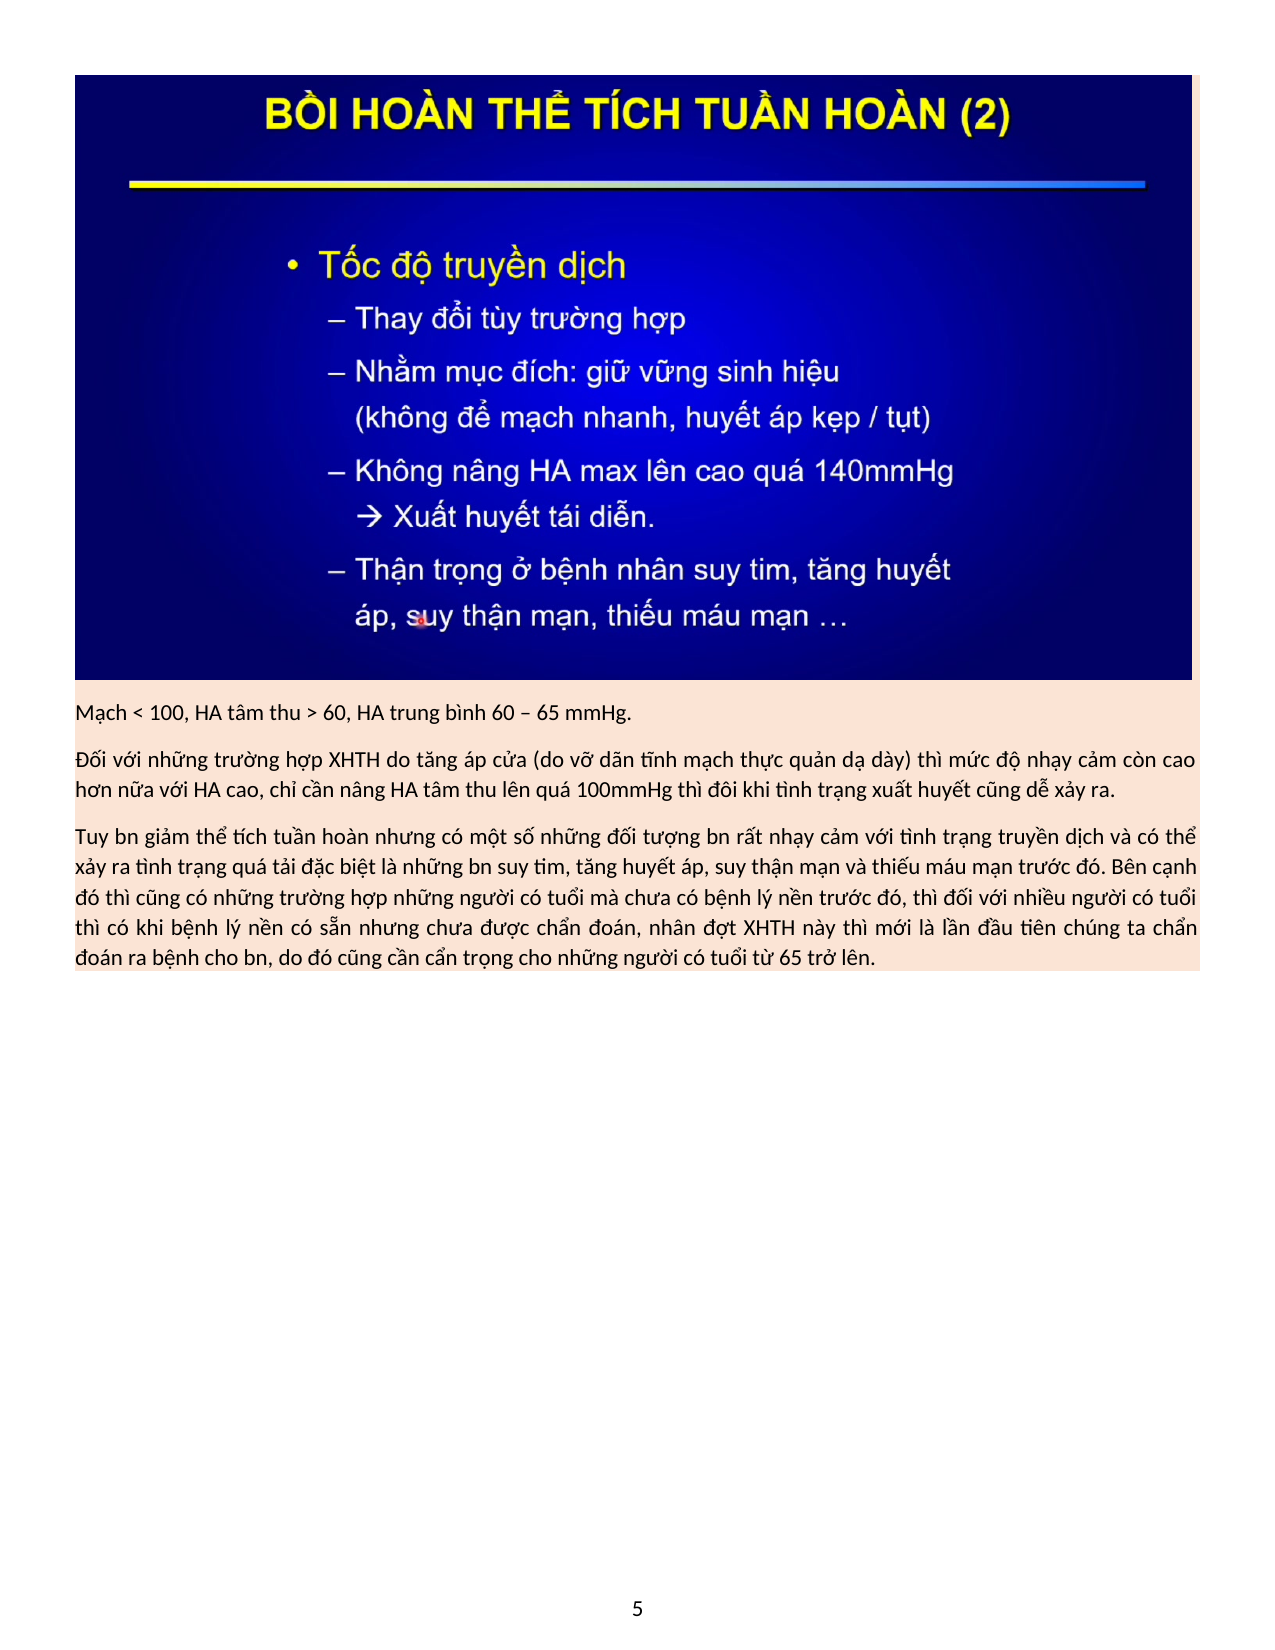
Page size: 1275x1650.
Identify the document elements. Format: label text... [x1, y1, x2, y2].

text Đối với những trường hợp XHTH do tăng áp cửa (do vỡ dãn tĩnh mạch thực quản dạ dày) thì mức độ nhạy cảm còn cao hơn nữa với HA cao, chỉ cần nâng HA tâm thu lên quá 100mmHg thì đôi khi tình trạng xuất huyết cũng dễ xảy ra. [75, 745, 1200, 803]
text Tuy bn giảm thể tích tuần hoàn nhưng có một số những đối tượng bn rất nhạy cảm với tình trạng truyền dịch và có thể xảy ra tình trạng quá tải đặc biệt là những bn suy tim, tăng huyết áp, suy thận mạn và thiếu máu mạn trước đó. Bên cạnh đó thì cũng có những trường hợp những người có tuổi mà chưa có bệnh lý nền trước đó, thì đối với nhiều người có tuổi thì có khi bệnh lý nền có sẵn nhưng chưa được chẩn đoán, nhân đợt XHTH này thì mới là lần đầu tiên chúng ta chẩn đoán ra bệnh cho bn, do đó cũng cần cẩn trọng cho những người có tuổi từ 65 trở lên. [75, 822, 1200, 971]
picture [75, 75, 1192, 680]
text Mạch < 100, HA tâm thu > 60, HA trung bình 60 – 65 mmHg. [75, 698, 1200, 726]
